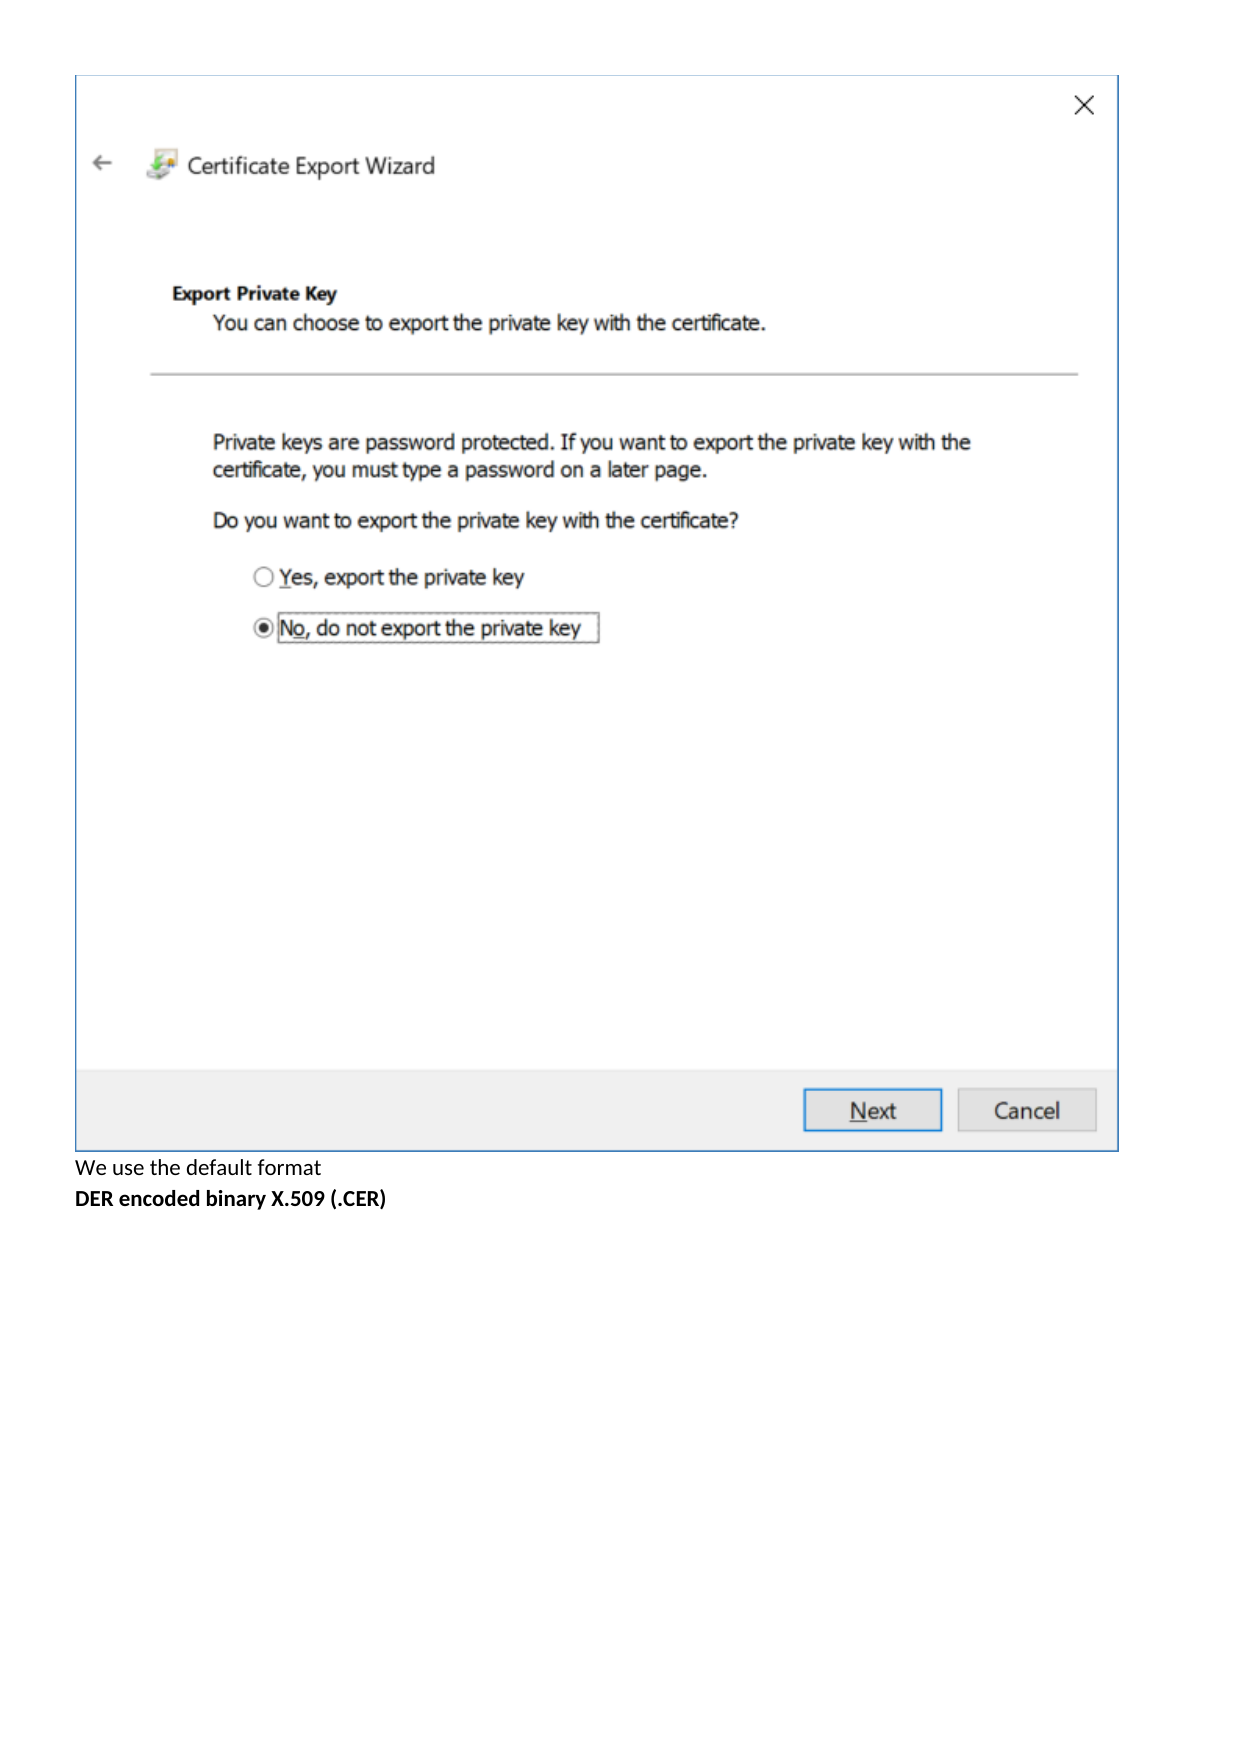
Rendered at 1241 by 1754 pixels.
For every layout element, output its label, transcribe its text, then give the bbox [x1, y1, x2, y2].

picture [75, 75, 1119, 1152]
text DER encoded binary X.509 (.CER) [75, 1184, 1165, 1212]
text We use the default format [75, 1153, 1165, 1181]
